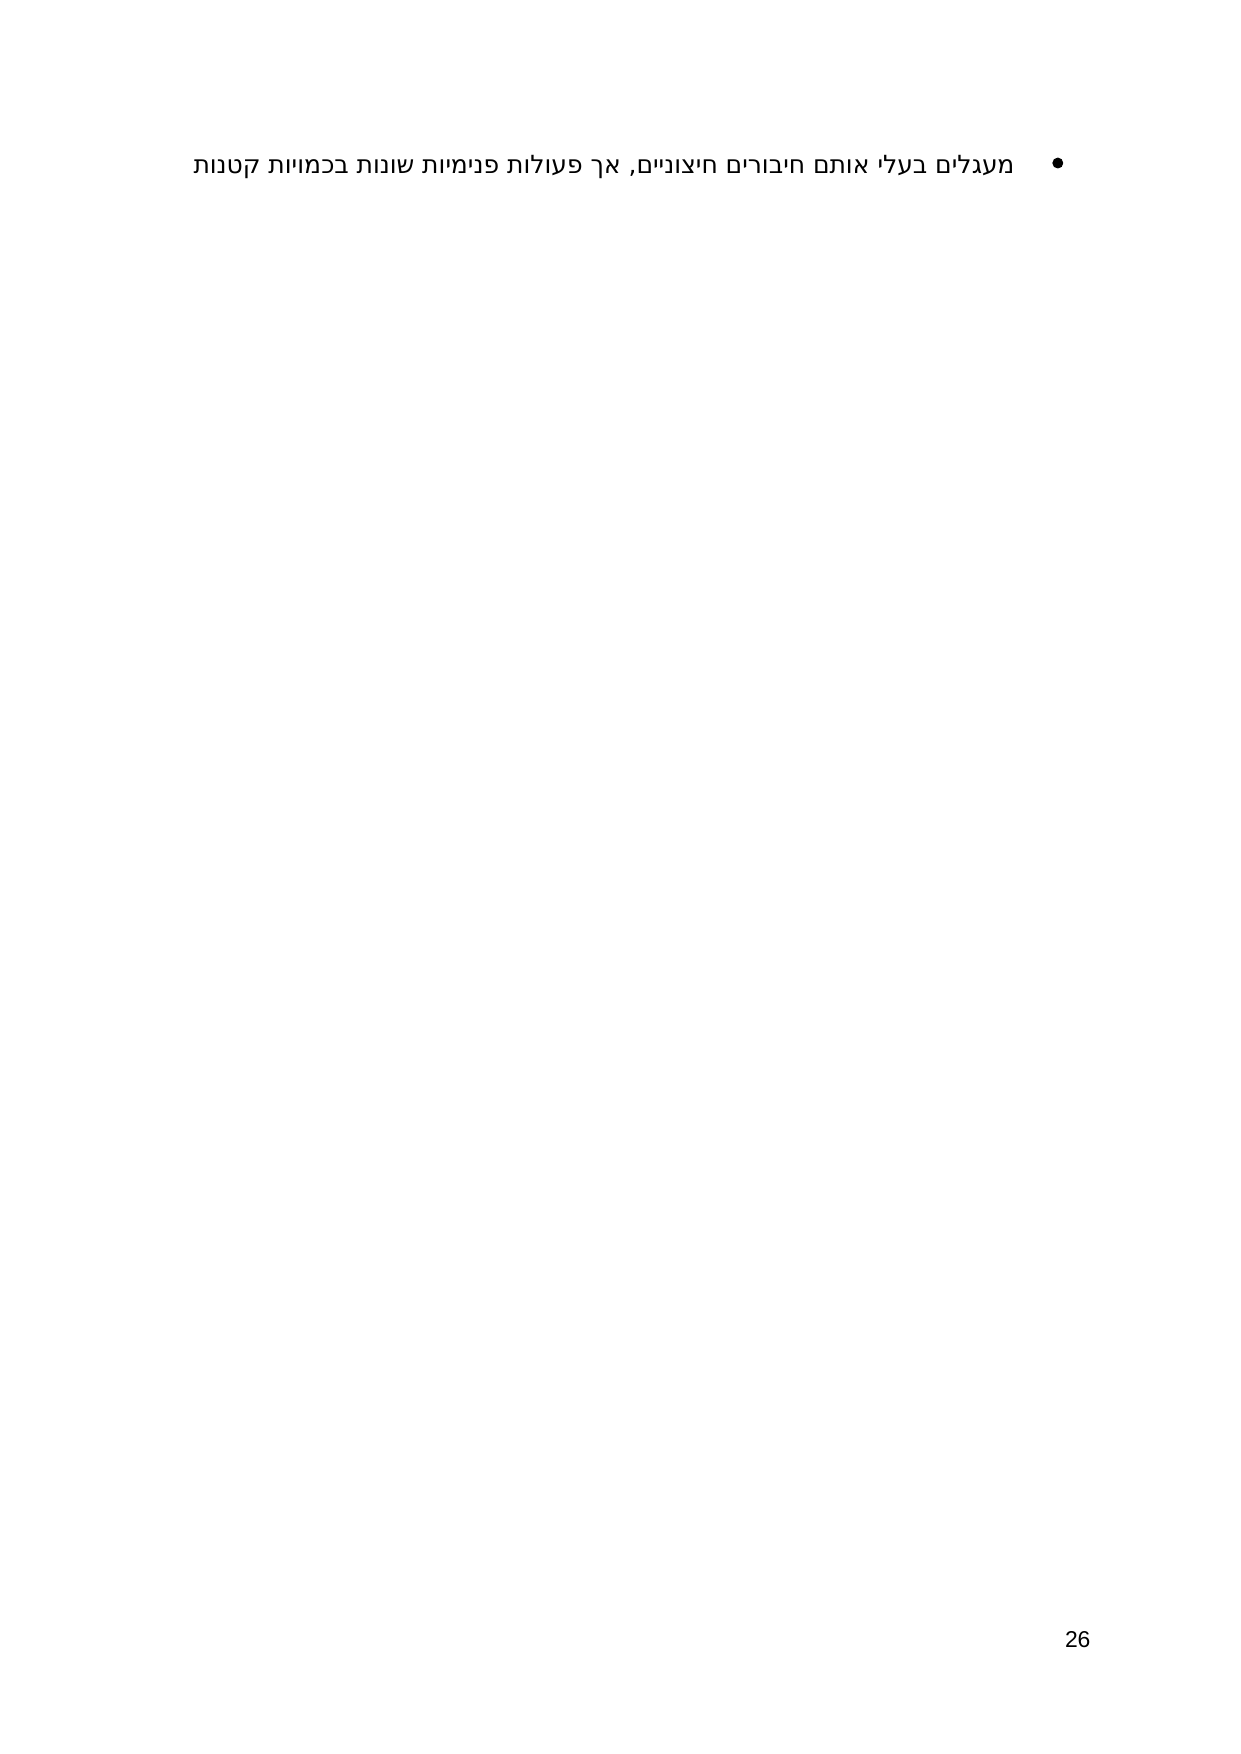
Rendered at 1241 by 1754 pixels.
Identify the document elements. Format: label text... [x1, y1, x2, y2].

list מעגלים בעלי אותם חיבורים חיצוניים, אך פעולות פנימיות שונות בכמויות קטנות [150, 150, 1053, 179]
